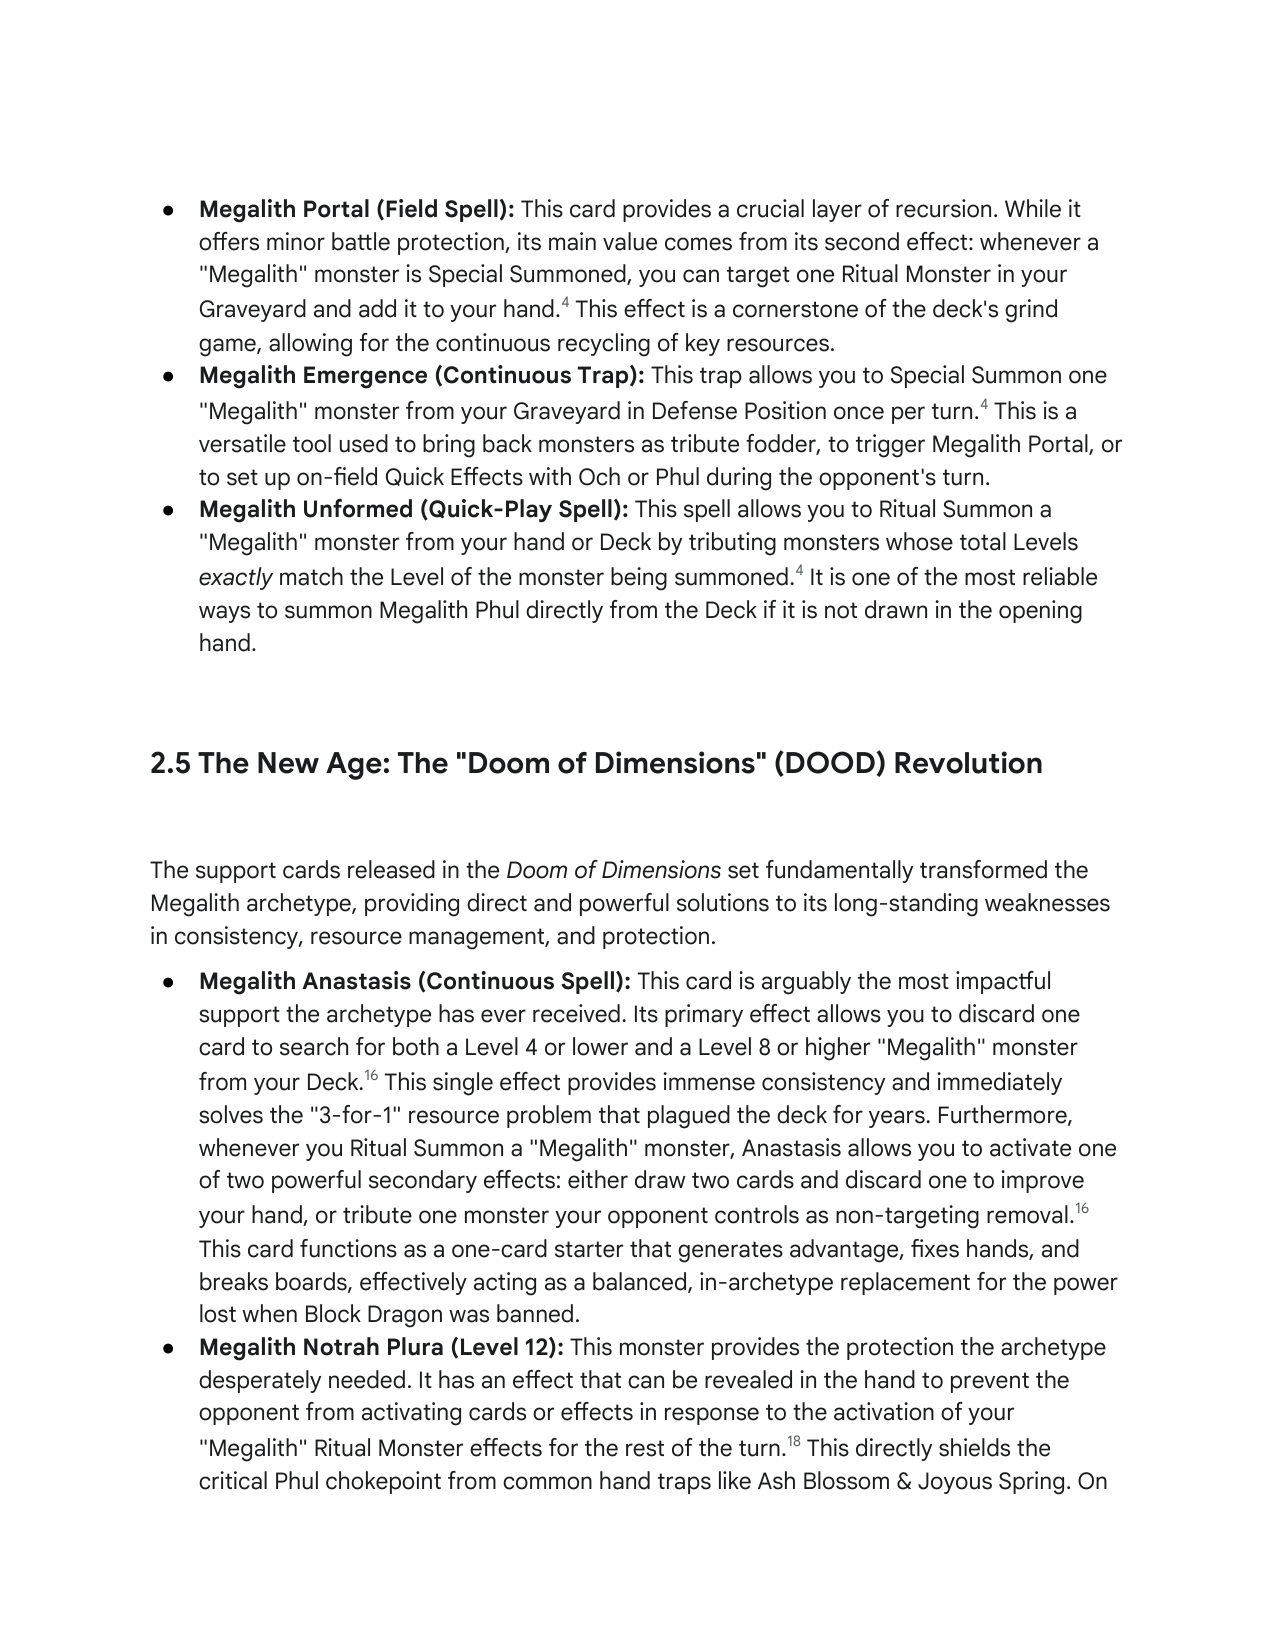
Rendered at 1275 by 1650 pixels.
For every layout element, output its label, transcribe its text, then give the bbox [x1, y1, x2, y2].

list Megalith Portal (Field Spell): This card provides a crucial layer of recursion. While it offers minor battle protection, its main value comes from its second effect: whenever a "Megalith" monster is Special Summoned, you can target one Ritual Monster in your Graveyard and add it to your hand.4 This effect is a cornerstone of the deck's grind game, allowing for the continuous recycling of key resources. [161, 195, 1125, 358]
list Megalith Anastasis (Continuous Spell): This card is arguably the most impactful support the archetype has ever received. Its primary effect allows you to discard one card to search for both a Level 4 or lower and a Level 8 or higher "Megalith" monster from your Deck.16 This single effect provides immense consistency and immediately solves the "3-for-1" resource problem that plagued the deck for years. Furthermore, whenever you Ritual Summon a "Megalith" monster, Anastasis allows you to activate one of two powerful secondary effects: either draw two cards and discard one to improve your hand, or tribute one monster your opponent controls as non-targeting removal.16 This card functions as a one-card starter that generates advantage, fixes hands, and breaks boards, effectively acting as a balanced, in-archetype replacement for the power lost when Block Dragon was banned. [161, 967, 1125, 1329]
list Megalith Emergence (Continuous Trap): This trap allows you to Special Summon one "Megalith" monster from your Graveyard in Defense Position once per turn.4 This is a versatile tool used to bring back monsters as tribute fodder, to trigger Megalith Portal, or to set up on-field Quick Effects with Och or Phul during the opponent's turn. [161, 362, 1125, 492]
subtitle 2.5 The New Age: The "Doom of Dimensions" (DOOD) Revolution [150, 745, 1125, 781]
list Megalith Unformed (Quick-Play Spell): This spell allows you to Ritual Summon a "Megalith" monster from your hand or Deck by tributing monsters whose total Levels exactly match the Level of the monster being summoned.4 It is one of the most reliable ways to summon Megalith Phul directly from the Deck if it is not drawn in the opening hand. [161, 496, 1125, 658]
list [161, 1333, 1125, 1496]
text The support cards released in the Doom of Dimensions set fundamentally transformed the Megalith archetype, providing direct and powerful solutions to its long-standing weaknesses in consistency, resource management, and protection. [150, 857, 1125, 951]
